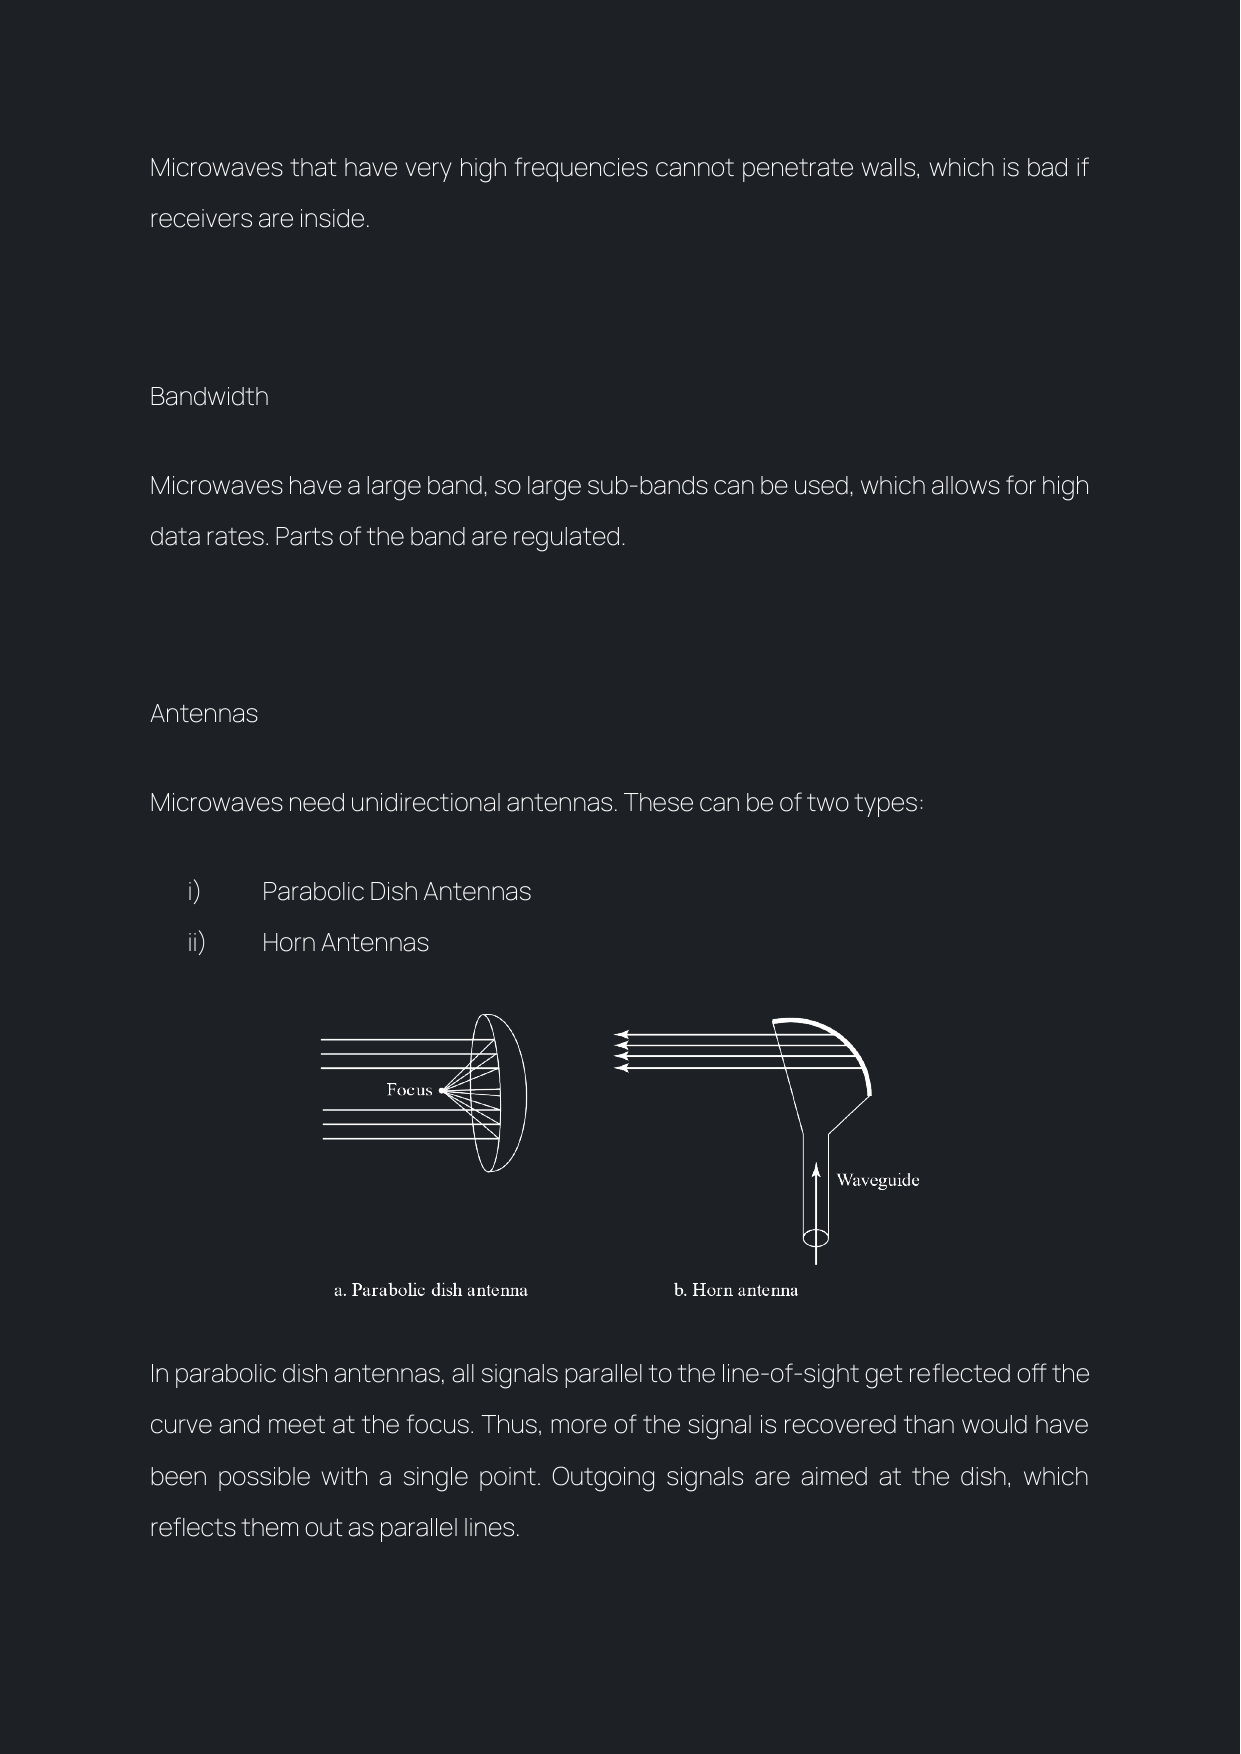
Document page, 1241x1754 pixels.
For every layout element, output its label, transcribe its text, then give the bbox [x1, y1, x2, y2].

subtitle Bandwidth [150, 379, 1090, 413]
list Horn Antennas [187, 925, 1090, 959]
picture [320, 1013, 920, 1302]
text Microwaves that have very high frequencies cannot penetrate walls, which is bad if receivers are inside. [150, 150, 1090, 235]
list Parabolic Dish Antennas [187, 874, 1090, 908]
text Microwaves need unidirectional antennas. These can be of two types: [150, 785, 1090, 819]
subtitle Antennas [150, 696, 1090, 730]
text Microwaves have a large band, so large sub-bands can be used, which allows for high data rates. Parts of the band are regulated. [150, 467, 1090, 553]
text In parabolic dish antennas, all signals parallel to the line-of-sight get reflected off the curve and meet at the focus. Thus, more of the signal is recovered than would have been possible with a single point. Outgoing signals are aimed at the dish, which reflects them out as parallel lines. [150, 1356, 1090, 1544]
